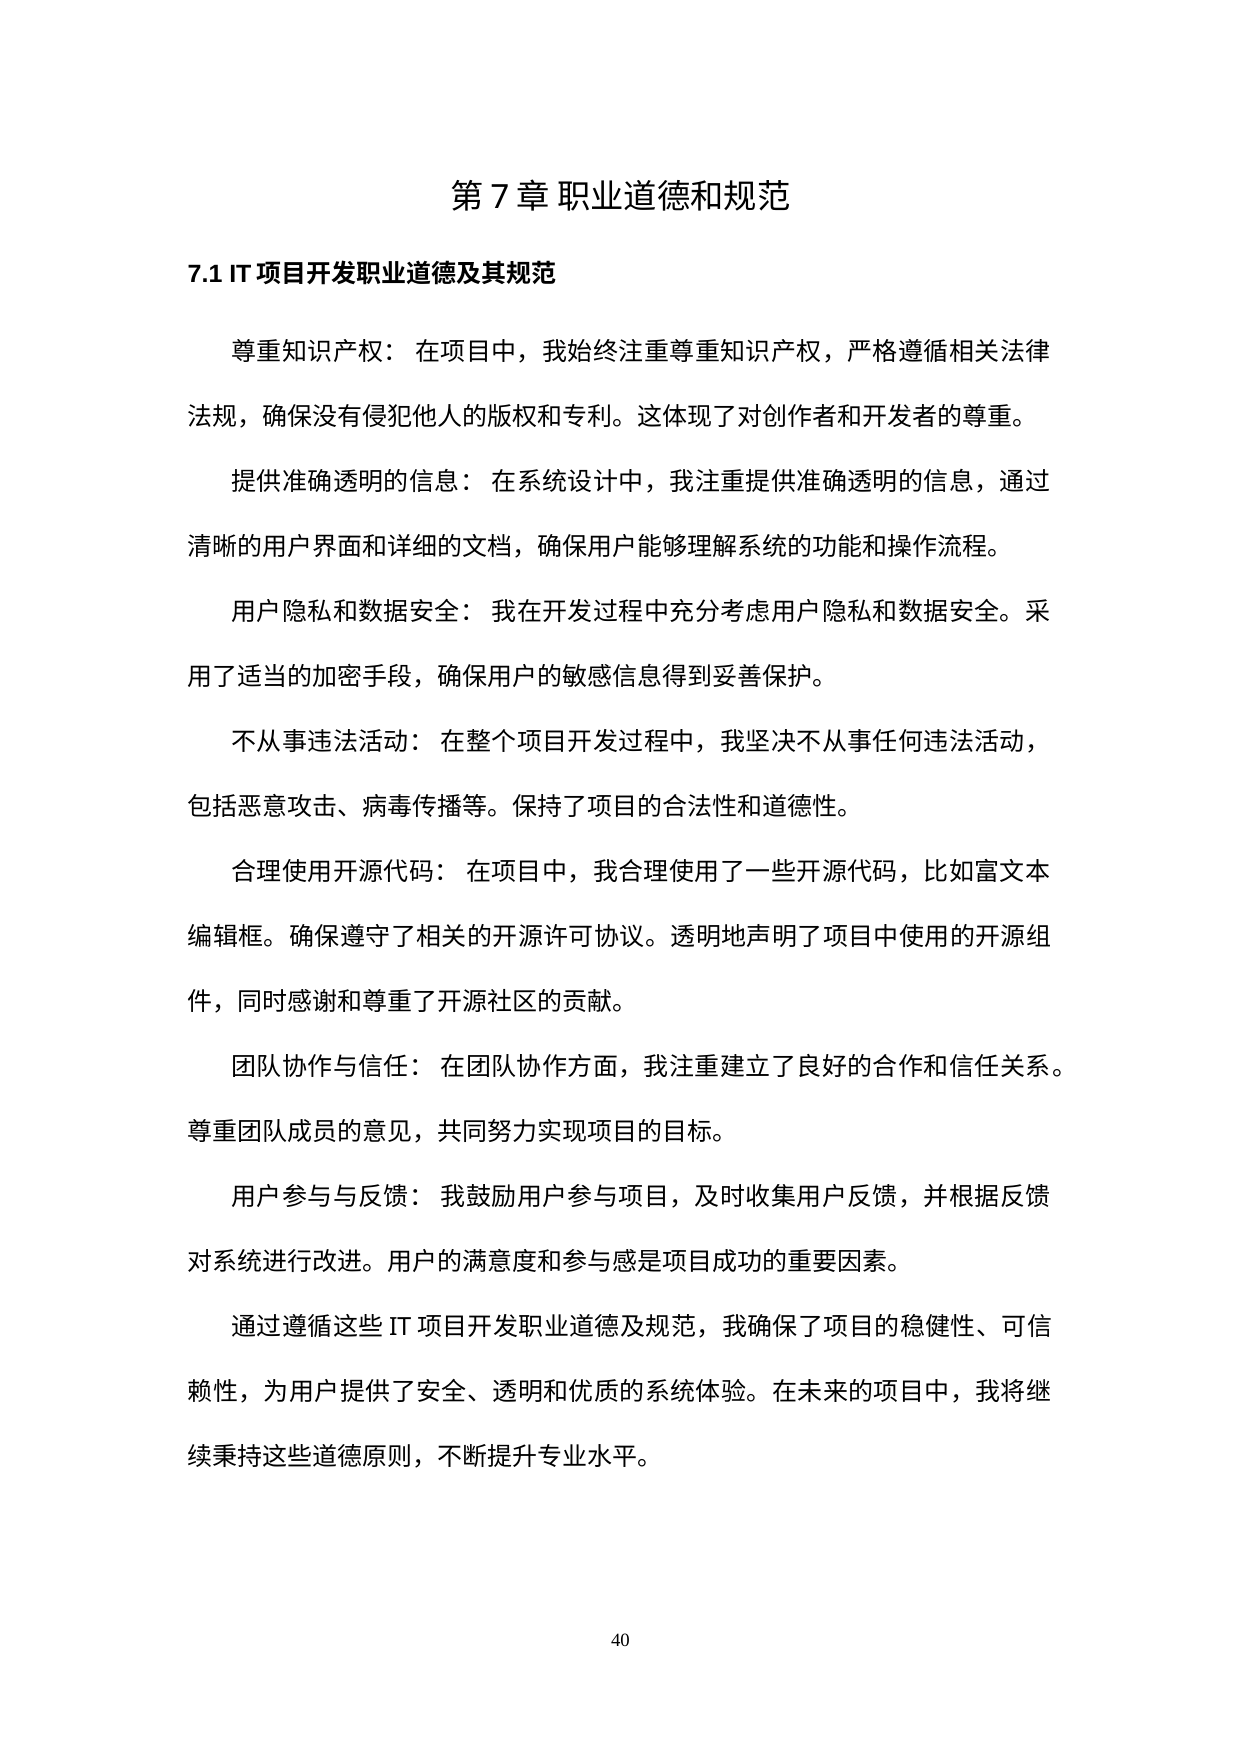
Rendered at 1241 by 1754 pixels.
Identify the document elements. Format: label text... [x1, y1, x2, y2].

text 第7章 职业道德和规范 [187, 162, 1053, 227]
subtitle 7.1 IT项目开发职业道德及其规范 [187, 239, 1053, 304]
text 用户隐私和数据安全： 我在开发过程中充分考虑用户隐私和数据安全。采用了适当的加密手段，确保用户的敏感信息得到妥善保护。 [187, 577, 1053, 707]
text 通过遵循这些IT项目开发职业道德及规范，我确保了项目的稳健性、可信赖性，为用户提供了安全、透明和优质的系统体验。在未来的项目中，我将继续秉持这些道德原则，不断提升专业水平。 [187, 1292, 1053, 1487]
text 合理使用开源代码： 在项目中，我合理使用了一些开源代码，比如富文本编辑框。确保遵守了相关的开源许可协议。透明地声明了项目中使用的开源组件，同时感谢和尊重了开源社区的贡献。 [187, 837, 1053, 1032]
text 用户参与与反馈： 我鼓励用户参与项目，及时收集用户反馈，并根据反馈对系统进行改进。用户的满意度和参与感是项目成功的重要因素。 [187, 1162, 1053, 1292]
text 不从事违法活动： 在整个项目开发过程中，我坚决不从事任何违法活动，包括恶意攻击、病毒传播等。保持了项目的合法性和道德性。 [187, 707, 1053, 837]
text 团队协作与信任： 在团队协作方面，我注重建立了良好的合作和信任关系。尊重团队成员的意见，共同努力实现项目的目标。 [187, 1032, 1053, 1162]
text 尊重知识产权： 在项目中，我始终注重尊重知识产权，严格遵循相关法律法规，确保没有侵犯他人的版权和专利。这体现了对创作者和开发者的尊重。 [187, 317, 1053, 447]
text 提供准确透明的信息： 在系统设计中，我注重提供准确透明的信息，通过清晰的用户界面和详细的文档，确保用户能够理解系统的功能和操作流程。 [187, 447, 1053, 577]
